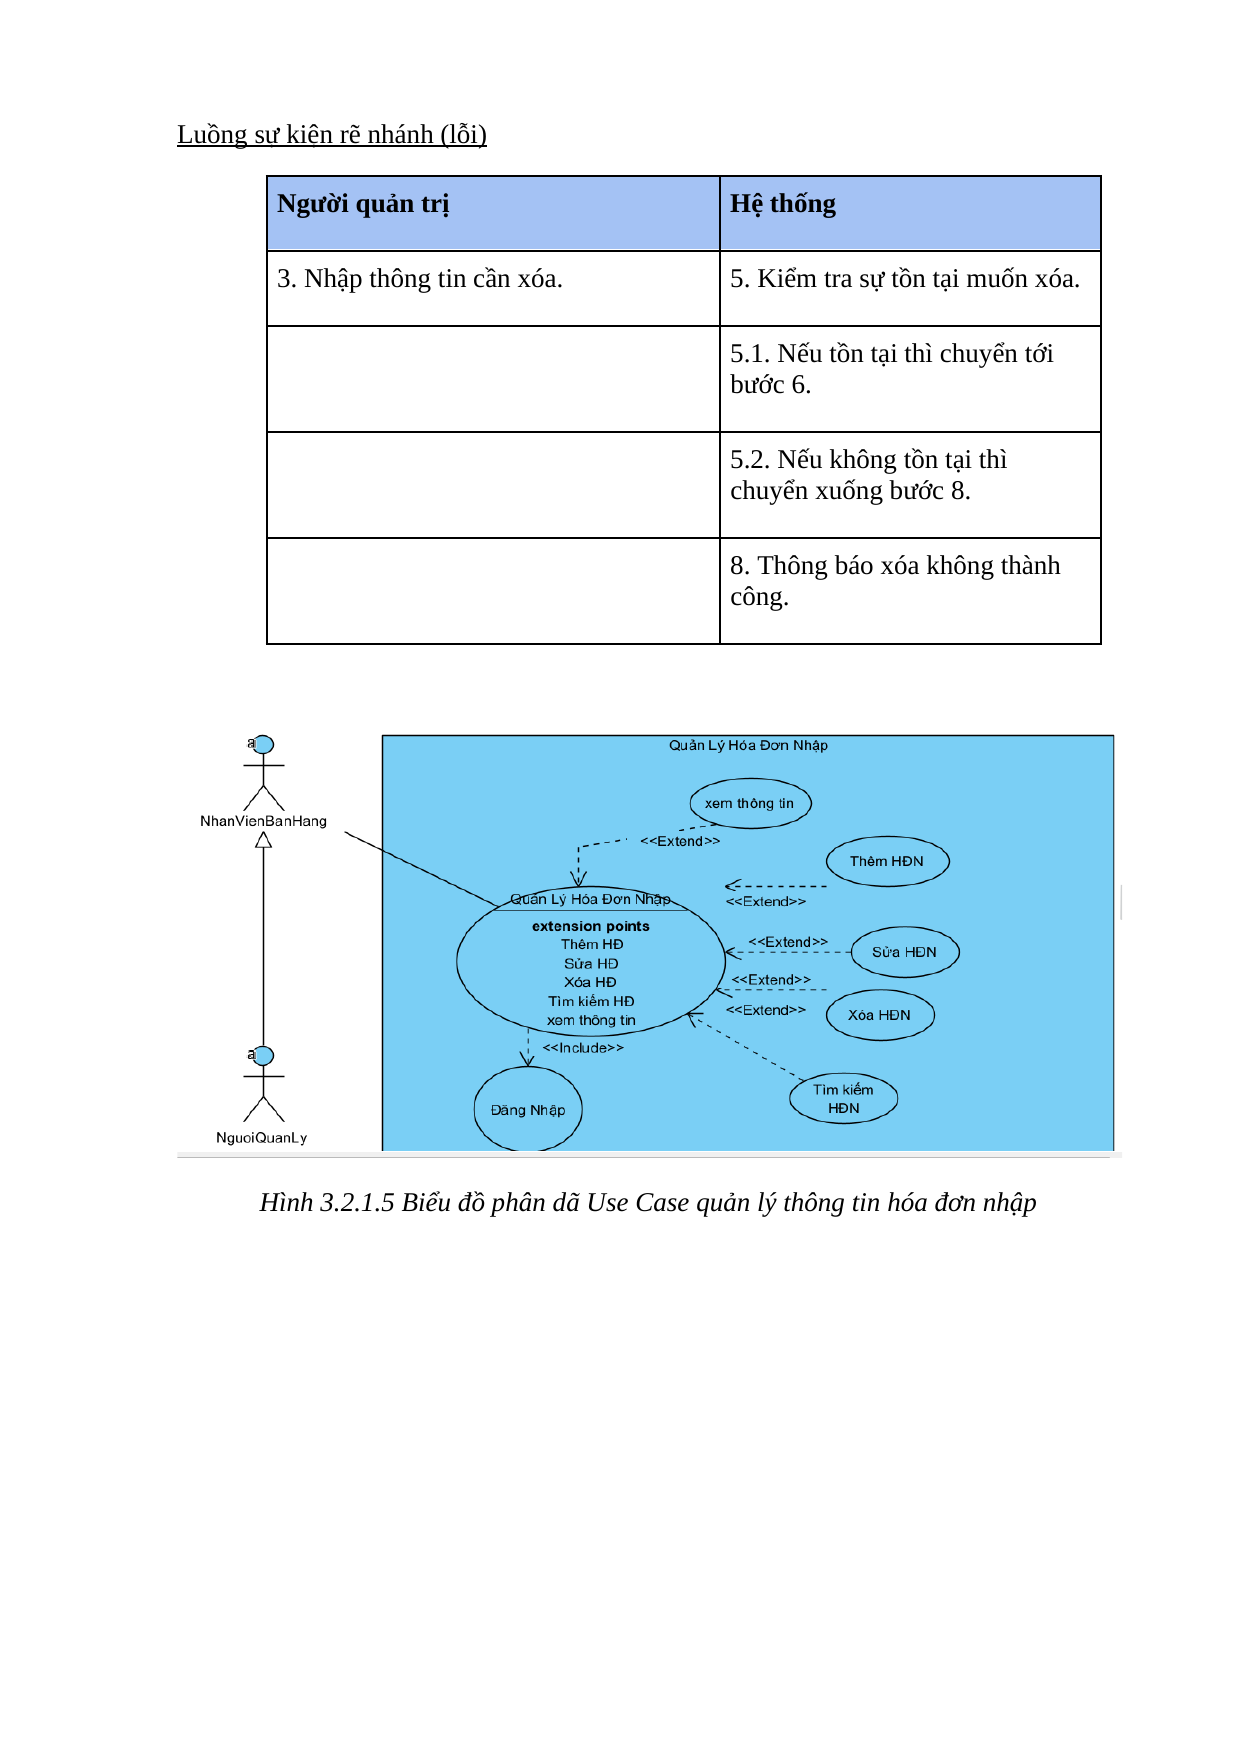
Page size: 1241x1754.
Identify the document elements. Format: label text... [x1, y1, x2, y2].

table_cell 3. Nhập thông tin cần xóa. [268, 252, 719, 324]
table_cell 5. Kiểm tra sự tồn tại muốn xóa. [721, 252, 1100, 324]
table_header Hệ thống [721, 177, 1100, 249]
text Hình 3.2.1.5 Biểu đồ phân dã Use Case quản lý thông tin hóa đơn nhập [177, 1186, 1122, 1217]
text Luồng sự kiện rẽ nhánh (lỗi) [177, 118, 1122, 149]
table_cell [268, 327, 719, 431]
table_cell 5.1. Nếu tồn tại thì chuyển tới bước 6. [721, 327, 1100, 431]
table_cell [268, 433, 719, 537]
picture [177, 716, 1123, 1158]
table_cell 5.2. Nếu không tồn tại thì chuyển xuống bước 8. [721, 433, 1100, 537]
table_header Người quản trị [268, 177, 719, 249]
table_cell 8. Thông báo xóa không thành công. [721, 539, 1100, 643]
table_cell [268, 539, 719, 643]
